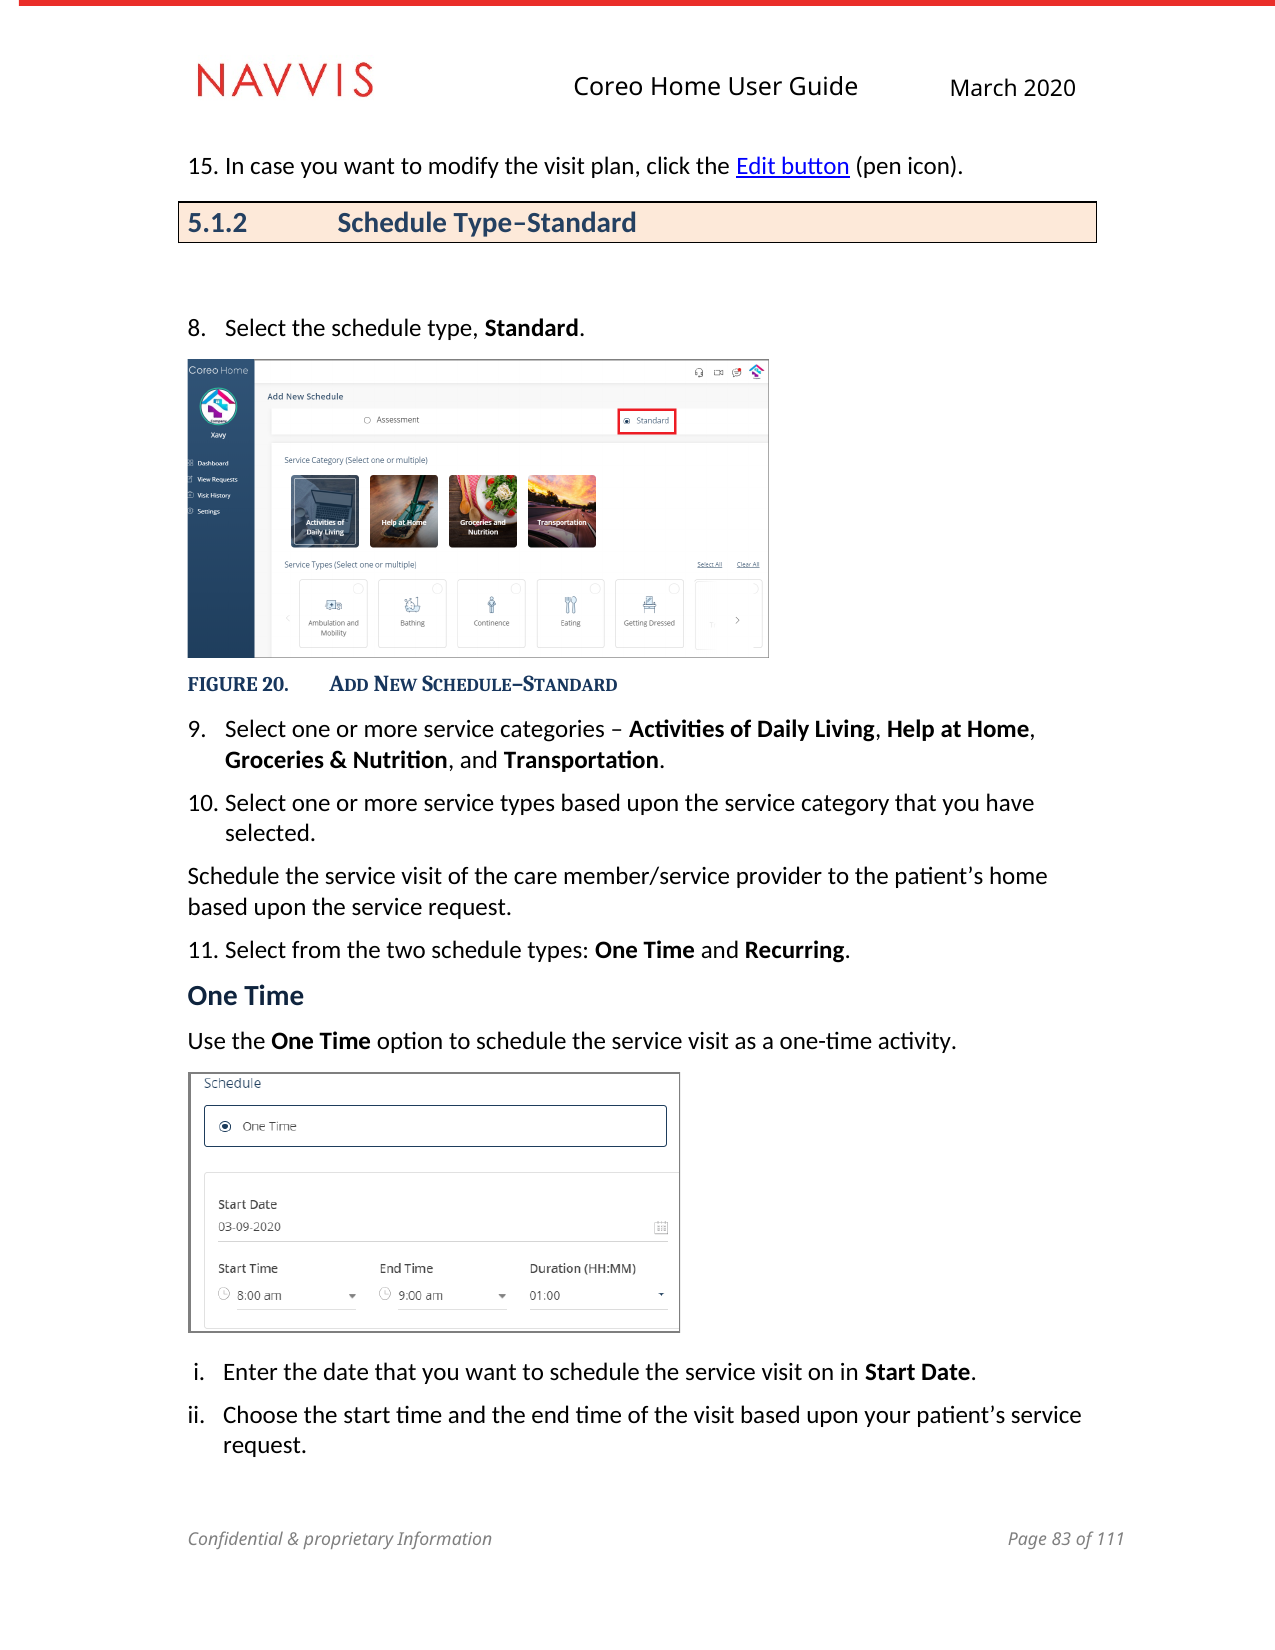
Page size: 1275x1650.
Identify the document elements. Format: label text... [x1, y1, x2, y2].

list Select the schedule type, Standard. [187, 312, 1087, 343]
list Choose the start time and the end time of the visit based upon your patient’s service request. [205, 1399, 1087, 1460]
list Select from the two schedule types: One Time and Recurring. [187, 934, 1087, 964]
list Enter the date that you want to schedule the service visit on in Start Date. [205, 1356, 1087, 1386]
subtitle One Time [187, 977, 1087, 1012]
picture [187, 1072, 680, 1333]
subtitle Schedule Type–Standard [179, 203, 1096, 242]
picture [187, 359, 769, 658]
list Use the One Time option to schedule the service visit as a one-time activity. [187, 1025, 1087, 1056]
list Select one or more service types based upon the service category that you have selected. [187, 787, 1087, 848]
text Add New Schedule–Standard [187, 671, 1087, 697]
picture [187, 55, 383, 104]
text Schedule the service visit of the care member/service provider to the patient’s home based upon the service request. [187, 860, 1087, 921]
list In case you want to modify the visit plan, click the Edit button (pen icon). [187, 150, 1087, 181]
list Select one or more service categories – Activities of Daily Living, Help at Home, Groceries & Nutrition, and Transportation. [187, 713, 1087, 774]
